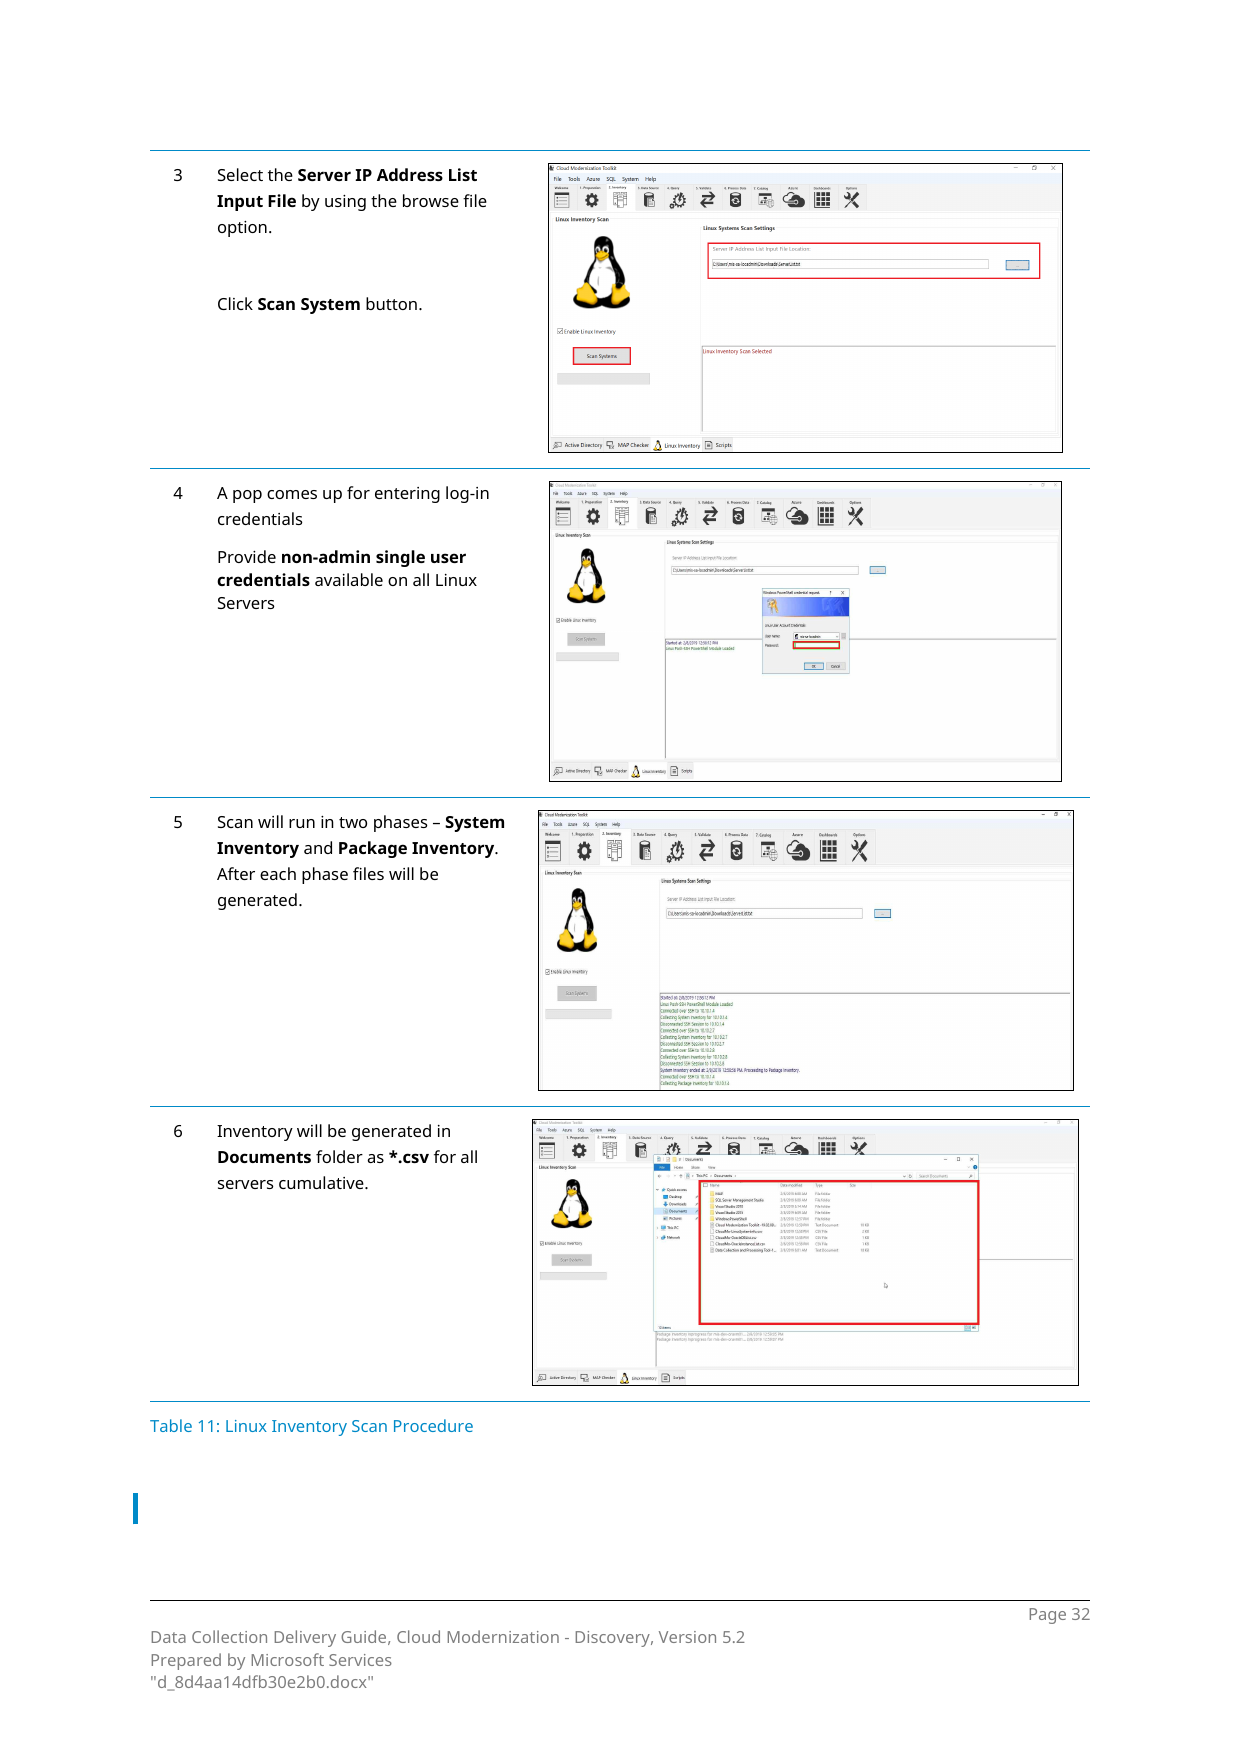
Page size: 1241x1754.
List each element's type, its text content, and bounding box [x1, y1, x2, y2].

table_cell 6 [150, 1107, 206, 1401]
table_cell [521, 798, 1090, 1106]
table_cell [521, 1107, 1090, 1401]
table_cell [521, 469, 1090, 797]
table_cell Select the Server IP Address List Input File by using the browse file option. Click Scan System button. [206, 151, 521, 468]
picture [539, 811, 1073, 1090]
table_cell A pop comes up for entering log-in credentials Provide non-admin single user credentials available on all Linux Servers [206, 469, 521, 797]
table_cell 3 [150, 151, 206, 468]
text Table 11: Linux Inventory Scan Procedure [150, 1414, 1090, 1437]
picture [550, 482, 1061, 781]
table_cell [521, 151, 1090, 468]
picture [533, 1120, 1078, 1385]
table_cell Scan will run in two phases – System Inventory and Package Inventory. After each phase files will be generated. [206, 798, 521, 1106]
table_cell 4 [150, 469, 206, 797]
table_cell Inventory will be generated in Documents folder as *.csv for all servers cumulative. [206, 1107, 521, 1401]
picture [549, 164, 1062, 452]
table_cell 5 [150, 798, 206, 1106]
